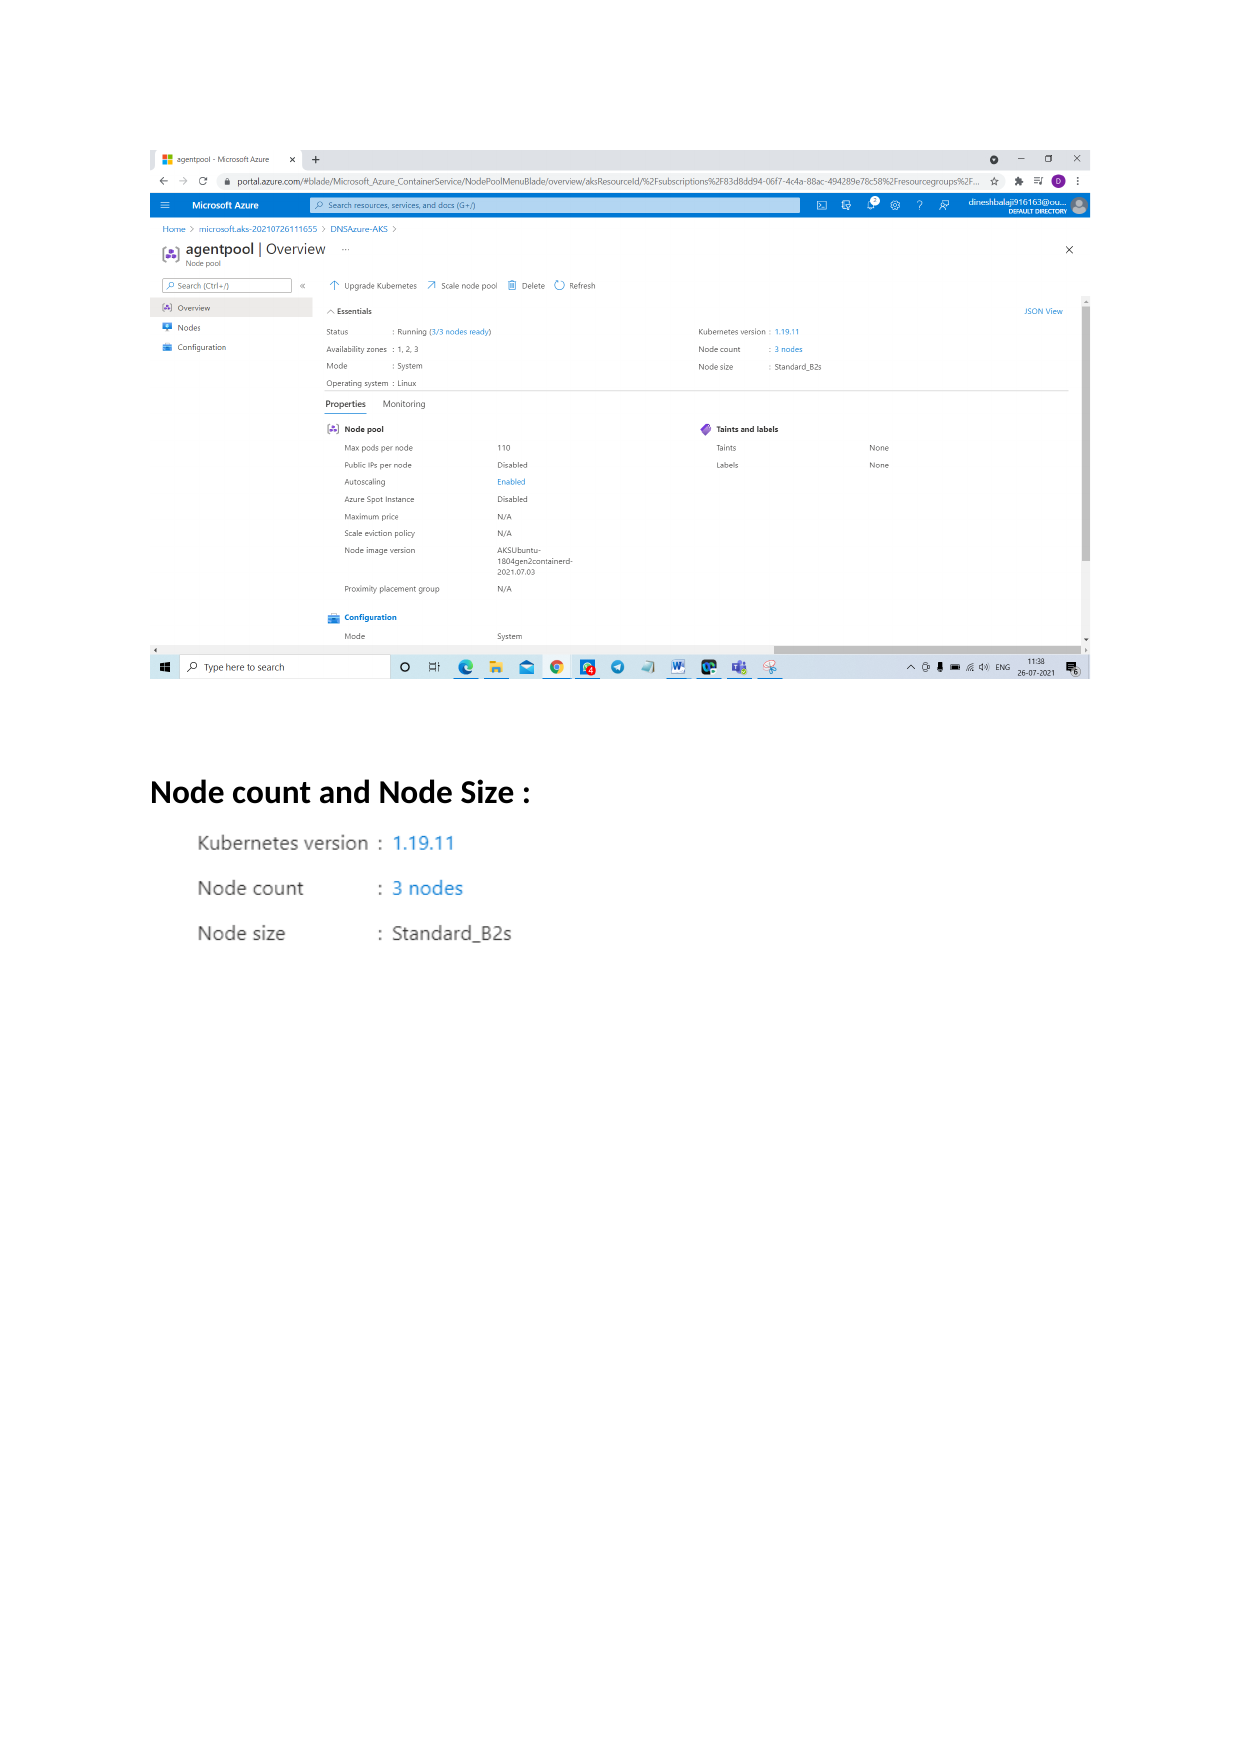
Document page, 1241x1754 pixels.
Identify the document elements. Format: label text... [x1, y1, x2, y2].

picture [150, 816, 620, 964]
picture [150, 150, 1091, 679]
